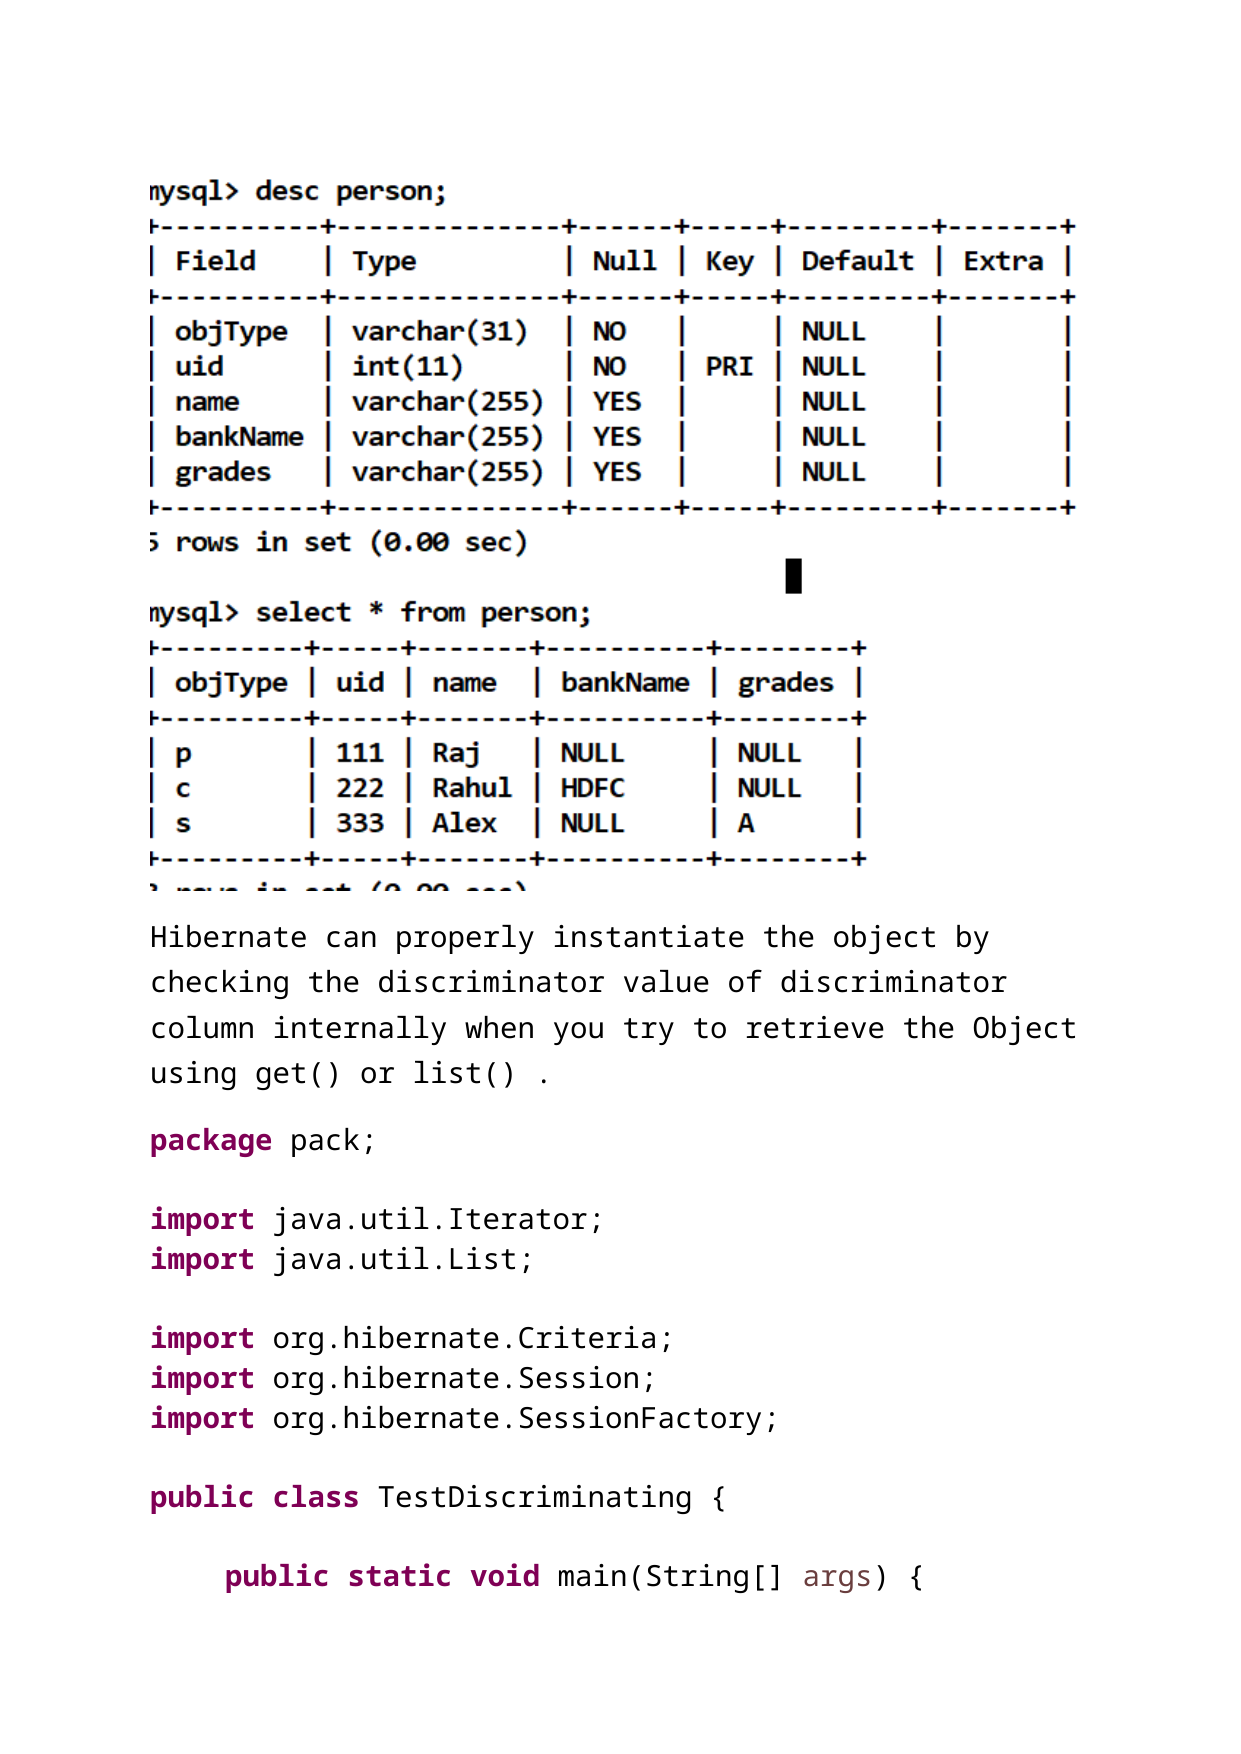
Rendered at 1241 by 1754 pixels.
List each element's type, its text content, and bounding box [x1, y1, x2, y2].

text public class TestDiscriminating { [150, 1476, 1090, 1516]
text public static void main(String[] args) { [150, 1556, 1090, 1595]
text import java.util.List; [150, 1238, 1090, 1278]
text import org.hibernate.SessionFactory; [150, 1397, 1090, 1437]
text Hibernate can properly instantiate the object by checking the discriminator value of discriminator column internally when you try to retrieve the Object using get() or list() . [150, 916, 1090, 1092]
picture [150, 150, 1090, 891]
text import java.util.Iterator; [150, 1198, 1090, 1238]
text import org.hibernate.Session; [150, 1357, 1090, 1397]
text package pack; [150, 1119, 1090, 1159]
text import org.hibernate.Criteria; [150, 1318, 1090, 1357]
